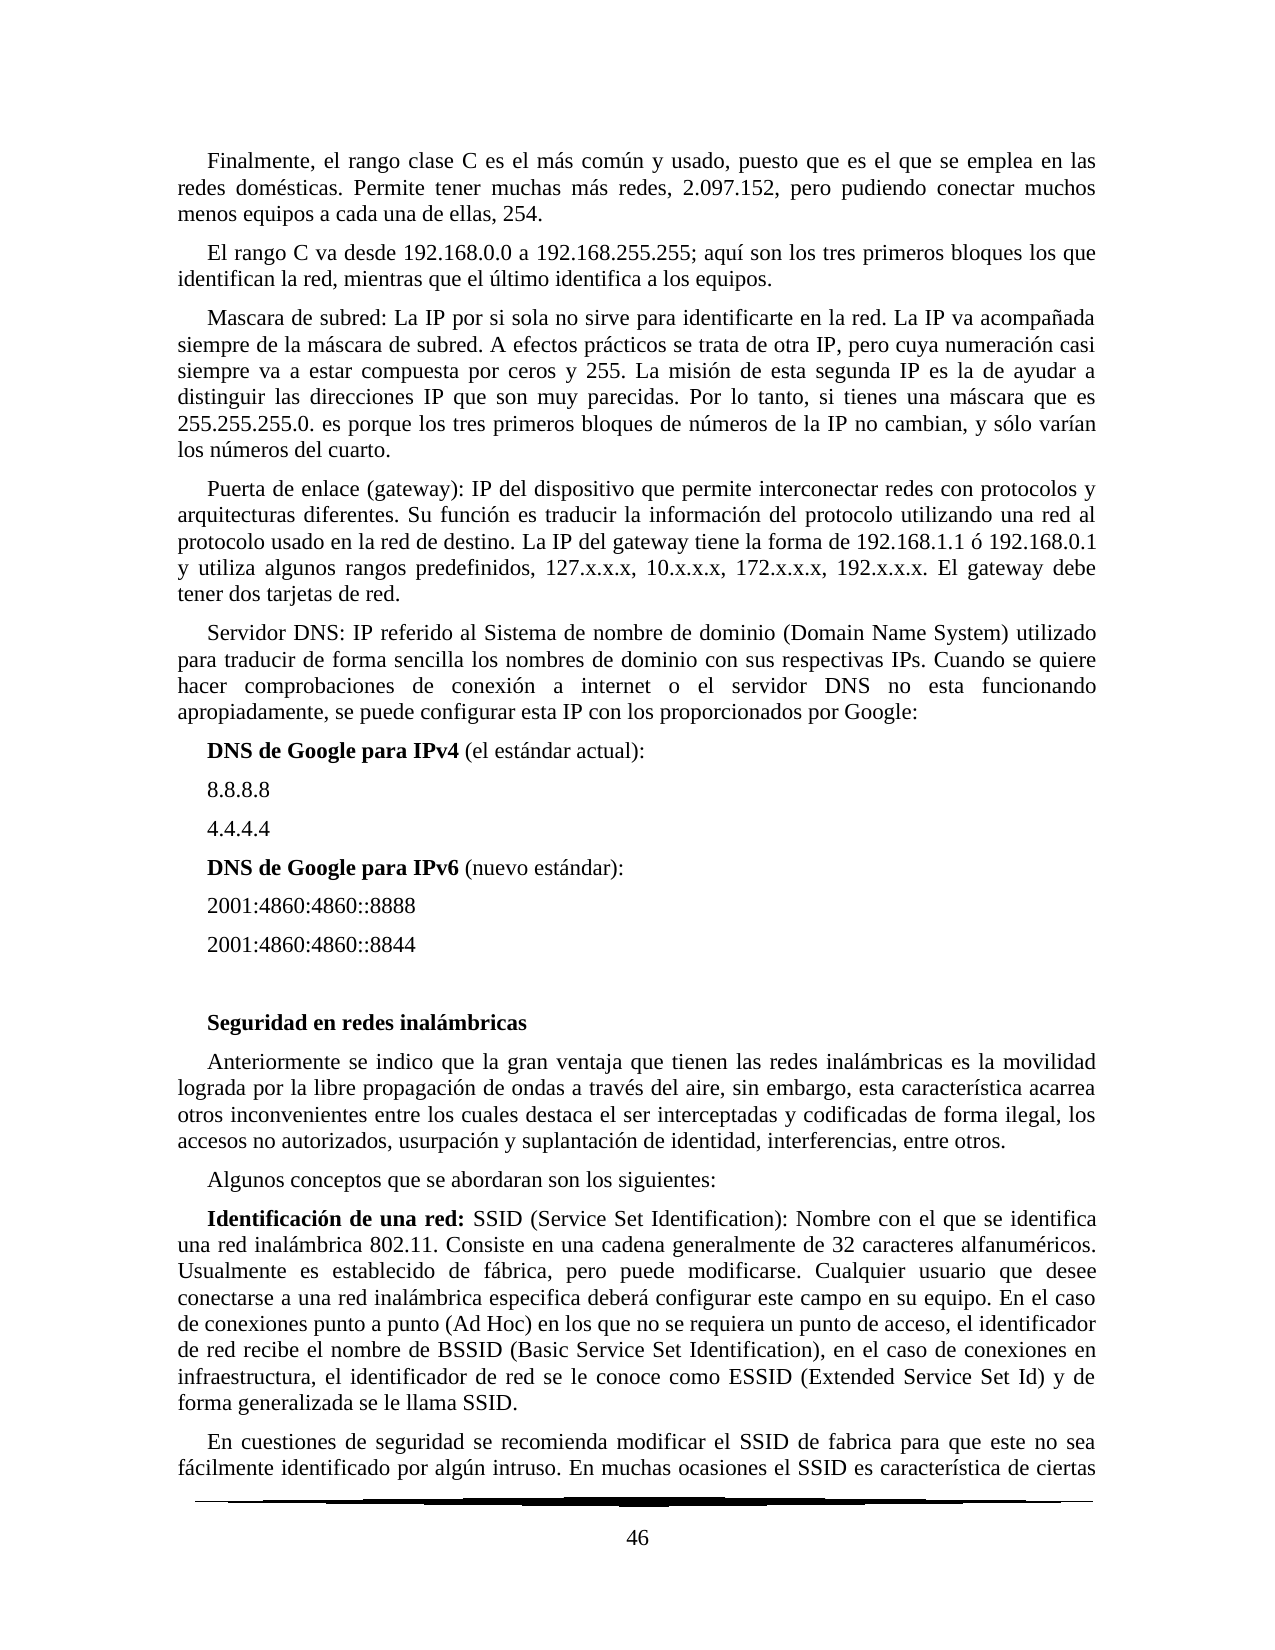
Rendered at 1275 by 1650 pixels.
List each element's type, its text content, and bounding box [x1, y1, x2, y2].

text 2001:4860:4860::8888 [177, 893, 1098, 919]
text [177, 1428, 1098, 1481]
text Servidor DNS: IP referido al Sistema de nombre de dominio (Domain Name System) utilizado para traducir de forma sencilla los nombres de dominio con sus respectivas IPs. Cuando se quiere hacer comprobaciones de conexión a internet o el servidor DNS no esta funcionando apropiadamente, se puede configurar esta IP con los proporcionados por Google: [177, 619, 1098, 725]
text 4.4.4.4 [177, 815, 1098, 841]
text Finalmente, el rango clase C es el más común y usado, puesto que es el que se emplea en las redes domésticas. Permite tener muchas más redes, 2.097.152, pero pudiendo conectar muchos menos equipos a cada una de ellas, 254. [177, 148, 1098, 227]
text Algunos conceptos que se abordaran son los siguientes: [177, 1166, 1098, 1192]
text DNS de Google para IPv6 (nuevo estándar): [177, 854, 1098, 880]
text Mascara de subred: La IP por si sola no sirve para identificarte en la red. La IP va acompañada siempre de la máscara de subred. A efectos prácticos se trata de otra IP, pero cuya numeración casi siempre va a estar compuesta por ceros y 255. La misión de esta segunda IP es la de ayudar a distinguir las direcciones IP que son muy parecidas. Por lo tanto, si tienes una máscara que es 255.255.255.0. es porque los tres primeros bloques de números de la IP no cambian, y sólo varían los números del cuarto. [177, 304, 1098, 462]
text Identificación de una red: SSID (Service Set Identification): Nombre con el que se identifica una red inalámbrica 802.11. Consiste en una cadena generalmente de 32 caracteres alfanuméricos. Usualmente es establecido de fábrica, pero puede modificarse. Cualquier usuario que desee conectarse a una red inalámbrica especifica deberá configurar este campo en su equipo. En el caso de conexiones punto a punto (Ad Hoc) en los que no se requiera un punto de acceso, el identificador de red recibe el nombre de BSSID (Basic Service Set Identification), en el caso de conexiones en infraestructura, el identificador de red se le conoce como ESSID (Extended Service Set Id) y de forma generalizada se le llama SSID. [177, 1205, 1098, 1416]
text Anteriormente se indico que la gran ventaja que tienen las redes inalámbricas es la movilidad lograda por la libre propagación de ondas a través del aire, sin embargo, esta característica acarrea otros inconvenientes entre los cuales destaca el ser interceptadas y codificadas de forma ilegal, los accesos no autorizados, usurpación y suplantación de identidad, interferencias, entre otros. [177, 1048, 1098, 1153]
text 8.8.8.8 [177, 776, 1098, 802]
text DNS de Google para IPv4 (el estándar actual): [177, 737, 1098, 763]
text El rango C va desde 192.168.0.0 a 192.168.255.255; aquí son los tres primeros bloques los que identifican la red, mientras que el último identifica a los equipos. [177, 239, 1098, 292]
text Seguridad en redes inalámbricas [177, 1009, 1098, 1036]
text 2001:4860:4860::8844 [177, 931, 1098, 958]
text Puerta de enlace (gateway): IP del dispositivo que permite interconectar redes con protocolos y arquitecturas diferentes. Su función es traducir la información del protocolo utilizando una red al protocolo usado en la red de destino. La IP del gateway tiene la forma de 192.168.1.1 ó 192.168.0.1 y utiliza algunos rangos predefinidos, 127.x.x.x, 10.x.x.x, 172.x.x.x, 192.x.x.x. El gateway debe tener dos tarjetas de red. [177, 475, 1098, 607]
